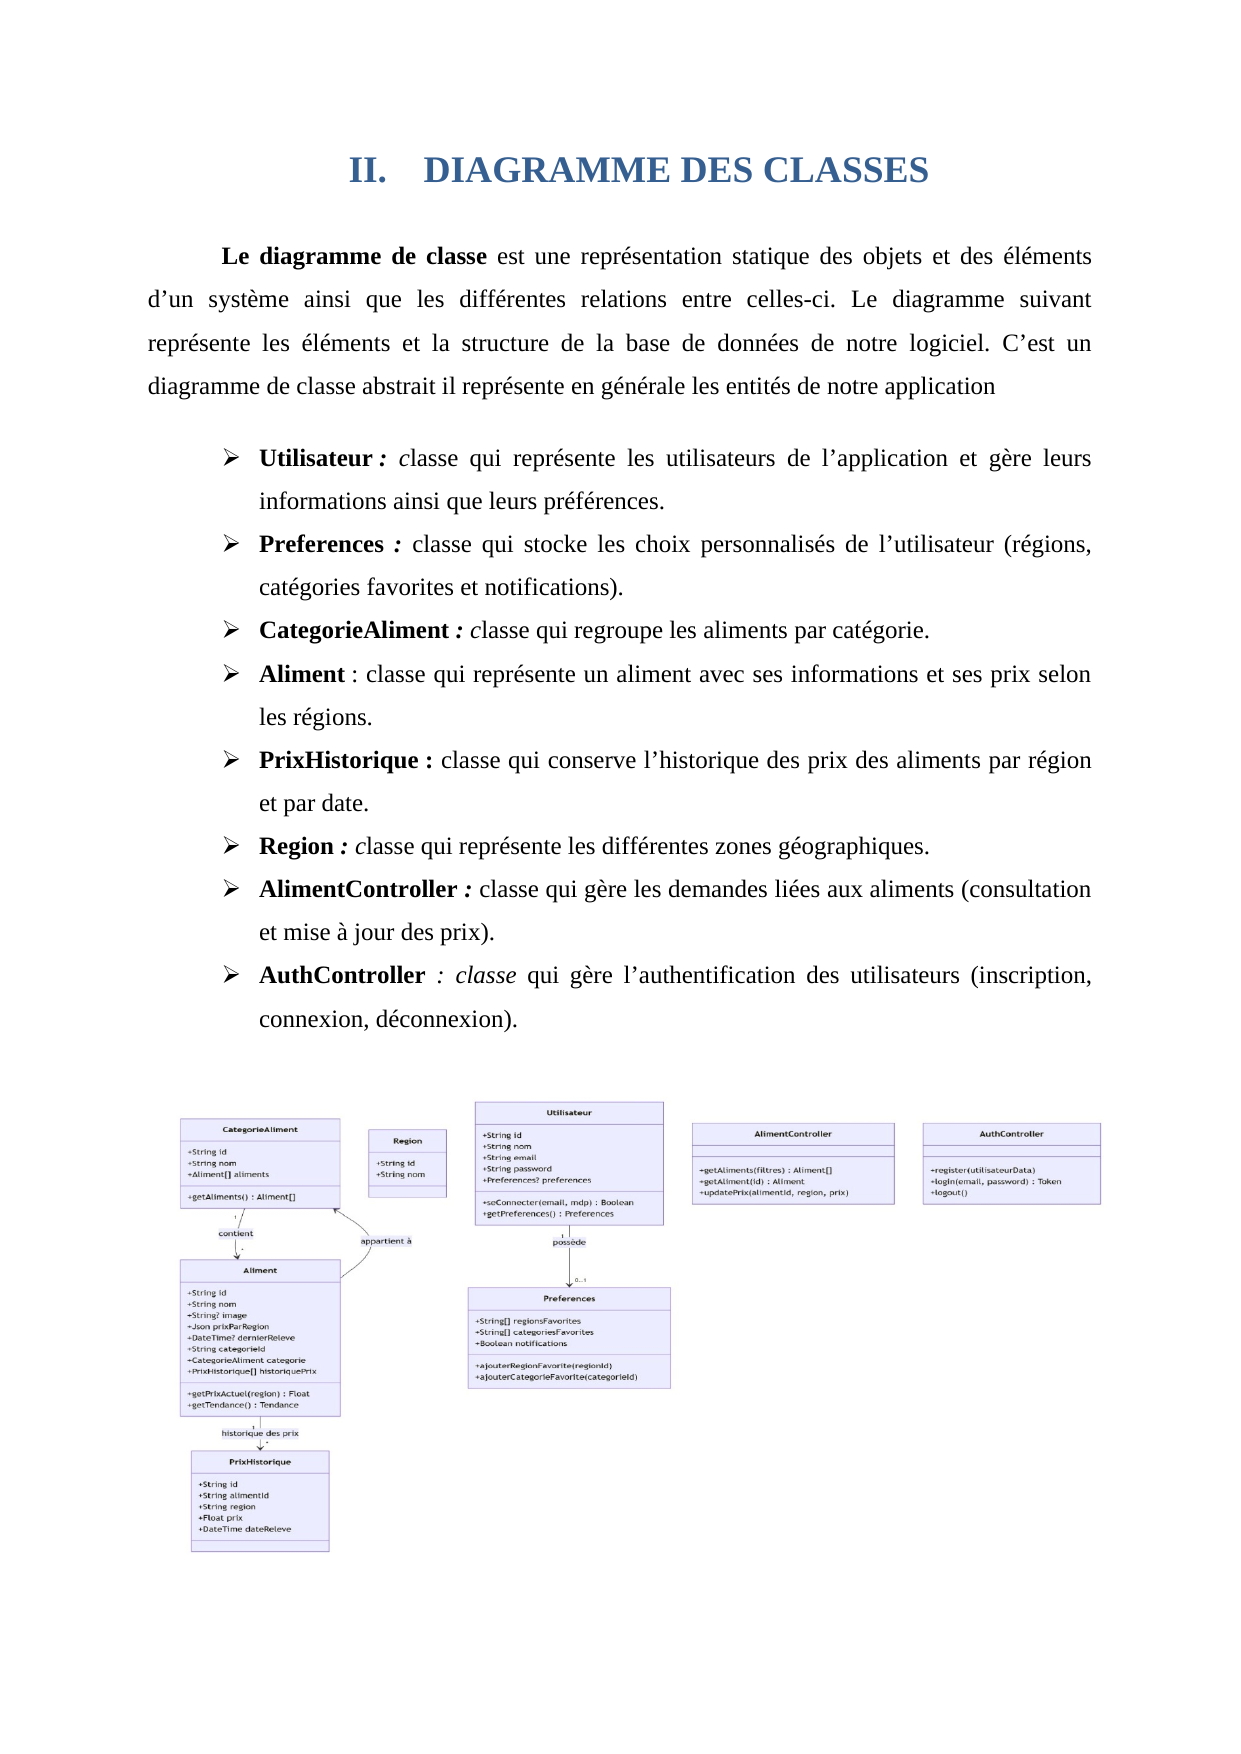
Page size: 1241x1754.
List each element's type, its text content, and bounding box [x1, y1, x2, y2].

text Le diagramme de classe est une représentation statique des objets et des éléments d’un système ainsi que les différentes relations entre celles-ci. Le diagramme suivant représente les éléments et la structure de la base de données de notre logiciel. C’est un diagramme de classe abstrait il représente en générale les entités de notre application [148, 241, 1093, 399]
list AlimentController : classe qui gère les demandes liées aux aliments (consultation et mise à jour des prix). [221, 874, 1093, 946]
list Preferences : classe qui stocke les choix personnalisés de l’utilisateur (régions, catégories favorites et notifications). [221, 529, 1093, 601]
picture [147, 1076, 1133, 1578]
list CategorieAliment : classe qui regroupe les aliments par catégorie. [221, 616, 1093, 644]
list PrixHistorique : classe qui conserve l’historique des prix des aliments par région et par date. [221, 745, 1093, 817]
list DIAGRAMME DES CLASSES [185, 148, 1093, 191]
list Aliment : classe qui représente un aliment avec ses informations et ses prix selon les régions. [221, 659, 1093, 731]
list AuthController : classe qui gère l’authentification des utilisateurs (inscription, connexion, déconnexion). [221, 961, 1093, 1032]
list Region : classe qui représente les différentes zones géographiques. [221, 831, 1093, 860]
list Utilisateur : classe qui représente les utilisateurs de l’application et gère leurs informations ainsi que leurs préférences. [221, 443, 1093, 515]
